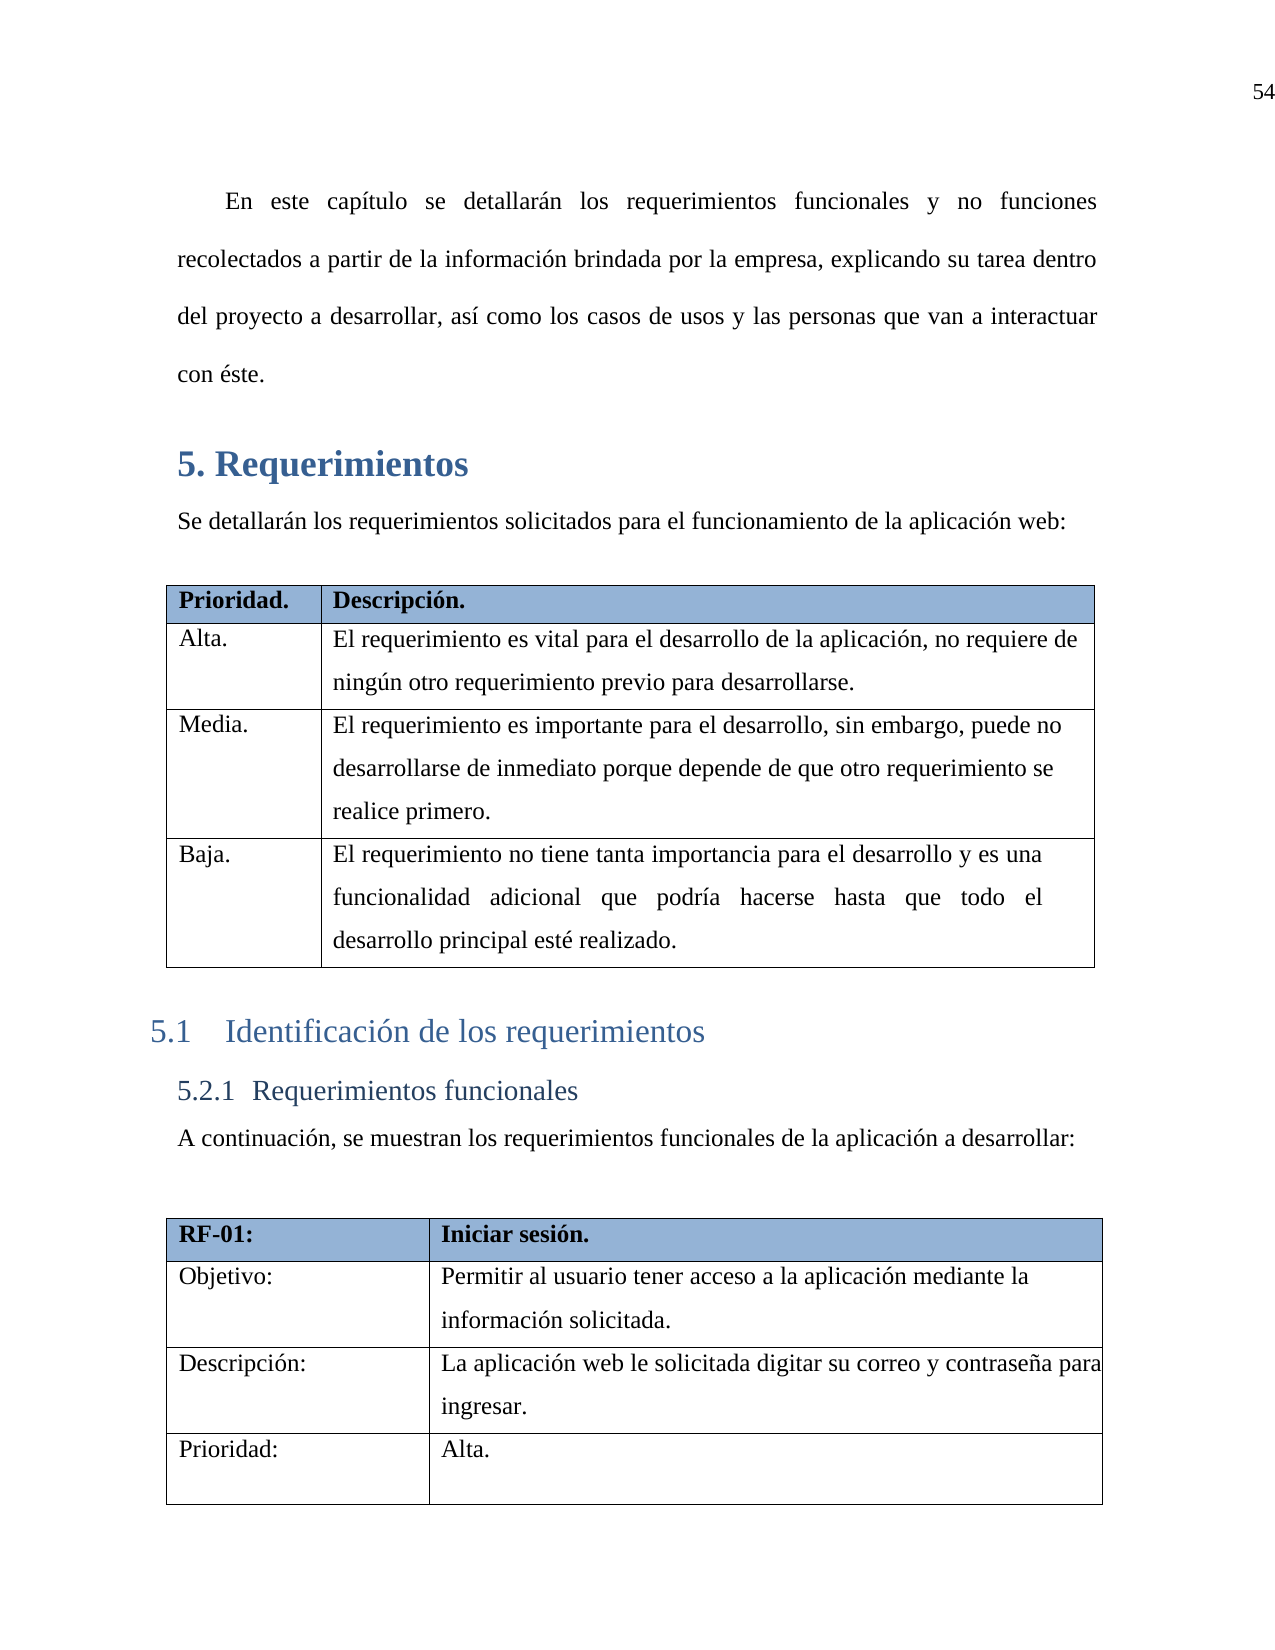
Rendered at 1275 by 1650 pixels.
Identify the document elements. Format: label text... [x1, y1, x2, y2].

table_cell El requerimiento no tiene tanta importancia para el desarrollo y es una funcionalidad adicional que podría hacerse hasta que todo el desarrollo principal esté realizado. [322, 839, 1094, 967]
text En este capítulo se detallarán los requerimientos funcionales y no funciones recolectados a partir de la información brindada por la empresa, explicando su tarea dentro del proyecto a desarrollar, así como los casos de usos y las personas que van a interactuar con éste. [177, 186, 1098, 387]
table_header Iniciar sesión. [430, 1219, 1102, 1261]
table_cell Prioridad: [167, 1434, 429, 1504]
table_cell El requerimiento es importante para el desarrollo, sin embargo, puede no desarrollarse de inmediato porque depende de que otro requerimiento se realice primero. [322, 710, 1094, 838]
table_header Descripción. [322, 586, 1094, 623]
table_cell La aplicación web le solicitada digitar su correo y contraseña para ingresar. [430, 1348, 1102, 1433]
table_cell Objetivo: [167, 1262, 429, 1347]
subtitle Requerimientos [177, 441, 1275, 484]
table_cell Media. [167, 710, 321, 838]
subtitle Identificación de los requerimientos [150, 1011, 1275, 1050]
table_cell Alta. [430, 1434, 1102, 1504]
table_header Prioridad. [167, 586, 321, 623]
table_cell Baja. [167, 839, 321, 967]
table_cell Alta. [167, 624, 321, 709]
text Se detallarán los requerimientos solicitados para el funcionamiento de la aplicación web: [177, 506, 1275, 535]
table_header RF-01: [167, 1219, 429, 1261]
table_cell Descripción: [167, 1348, 429, 1433]
table_cell Permitir al usuario tener acceso a la aplicación mediante la información solicitada. [430, 1262, 1102, 1347]
subtitle Requerimientos funcionales [177, 1073, 1275, 1107]
table_cell El requerimiento es vital para el desarrollo de la aplicación, no requiere de ningún otro requerimiento previo para desarrollarse. [322, 624, 1094, 709]
text A continuación, se muestran los requerimientos funcionales de la aplicación a desarrollar: [177, 1123, 1275, 1152]
